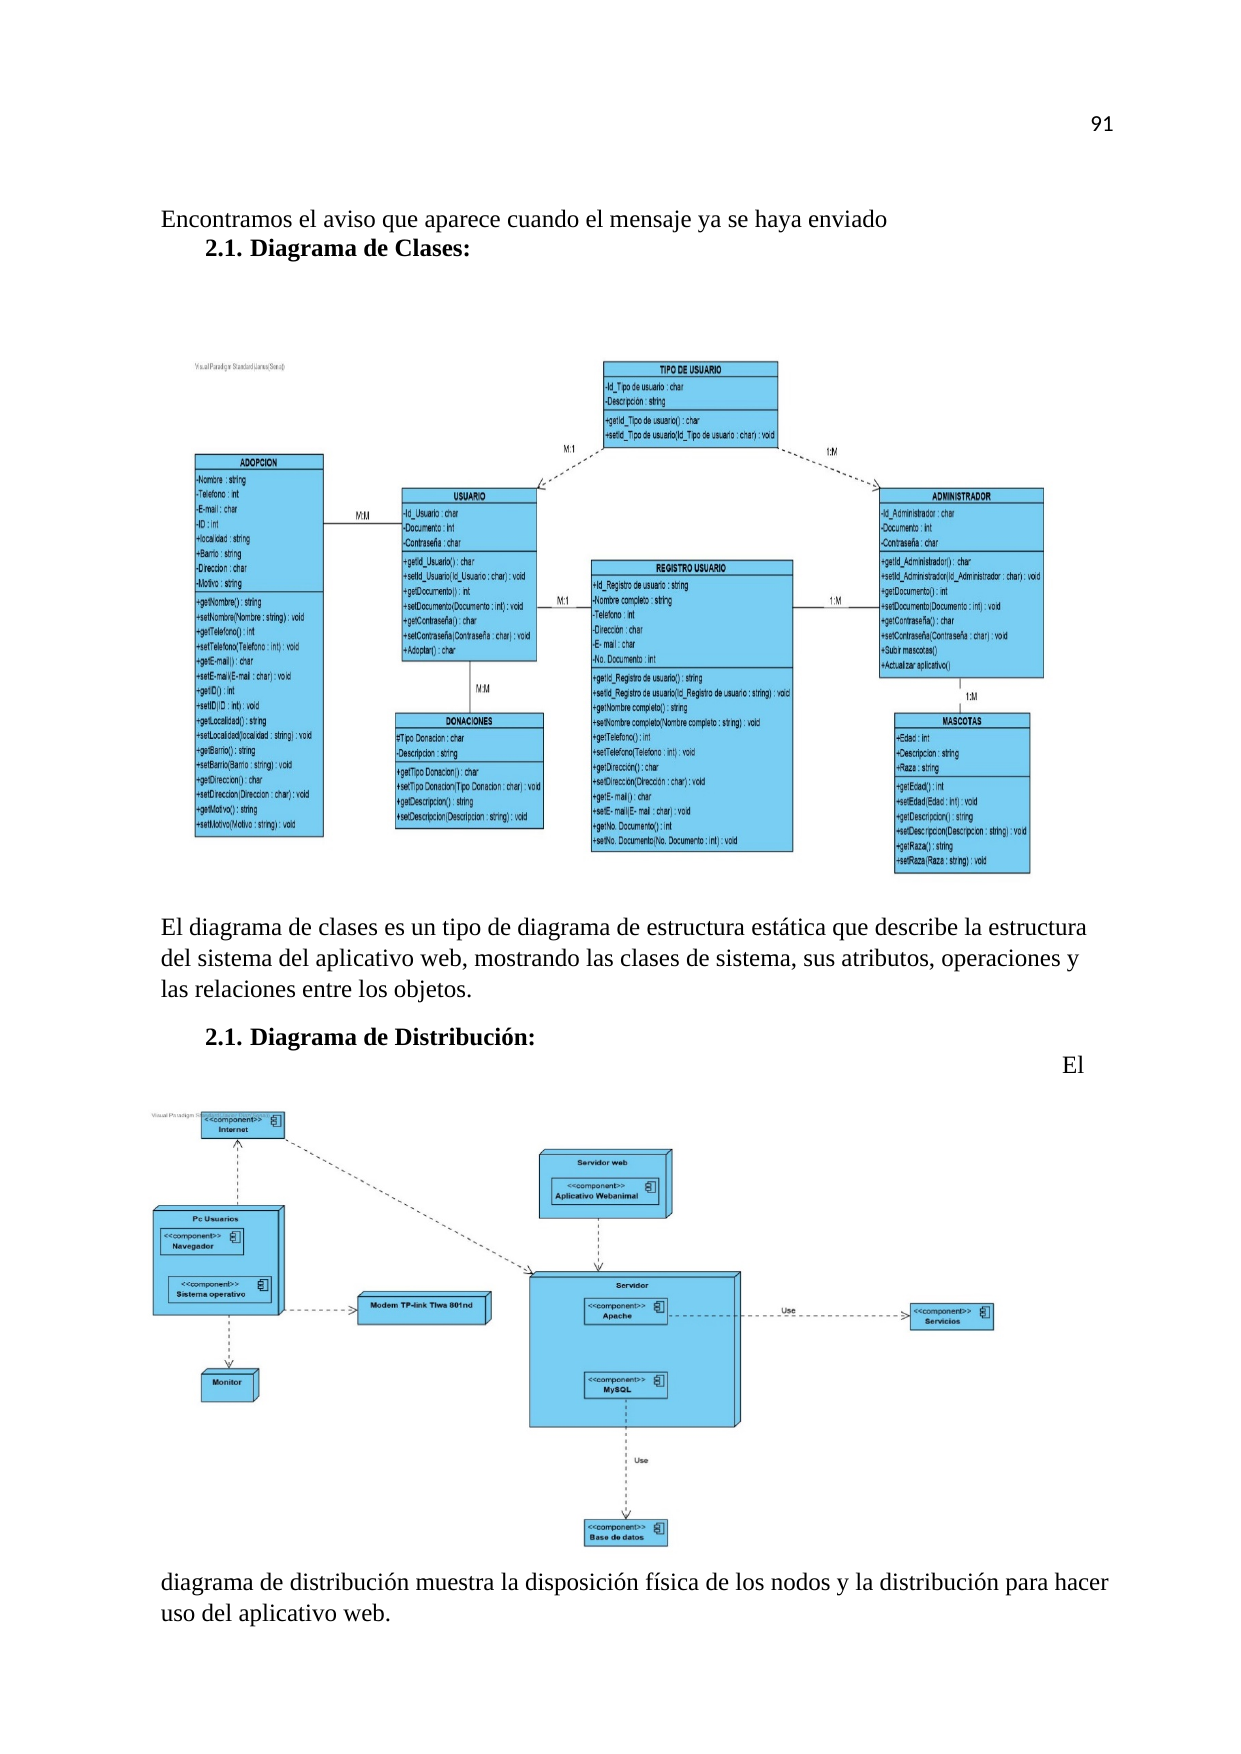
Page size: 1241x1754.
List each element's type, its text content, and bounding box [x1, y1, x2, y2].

list Encontramos el aviso que aparece cuando el mensaje ya se haya enviado [161, 204, 1113, 233]
picture [104, 1066, 1044, 1568]
list Diagrama de Clases: [205, 233, 1113, 262]
picture [147, 284, 1093, 912]
list Diagrama de Distribución: [205, 1022, 1113, 1050]
